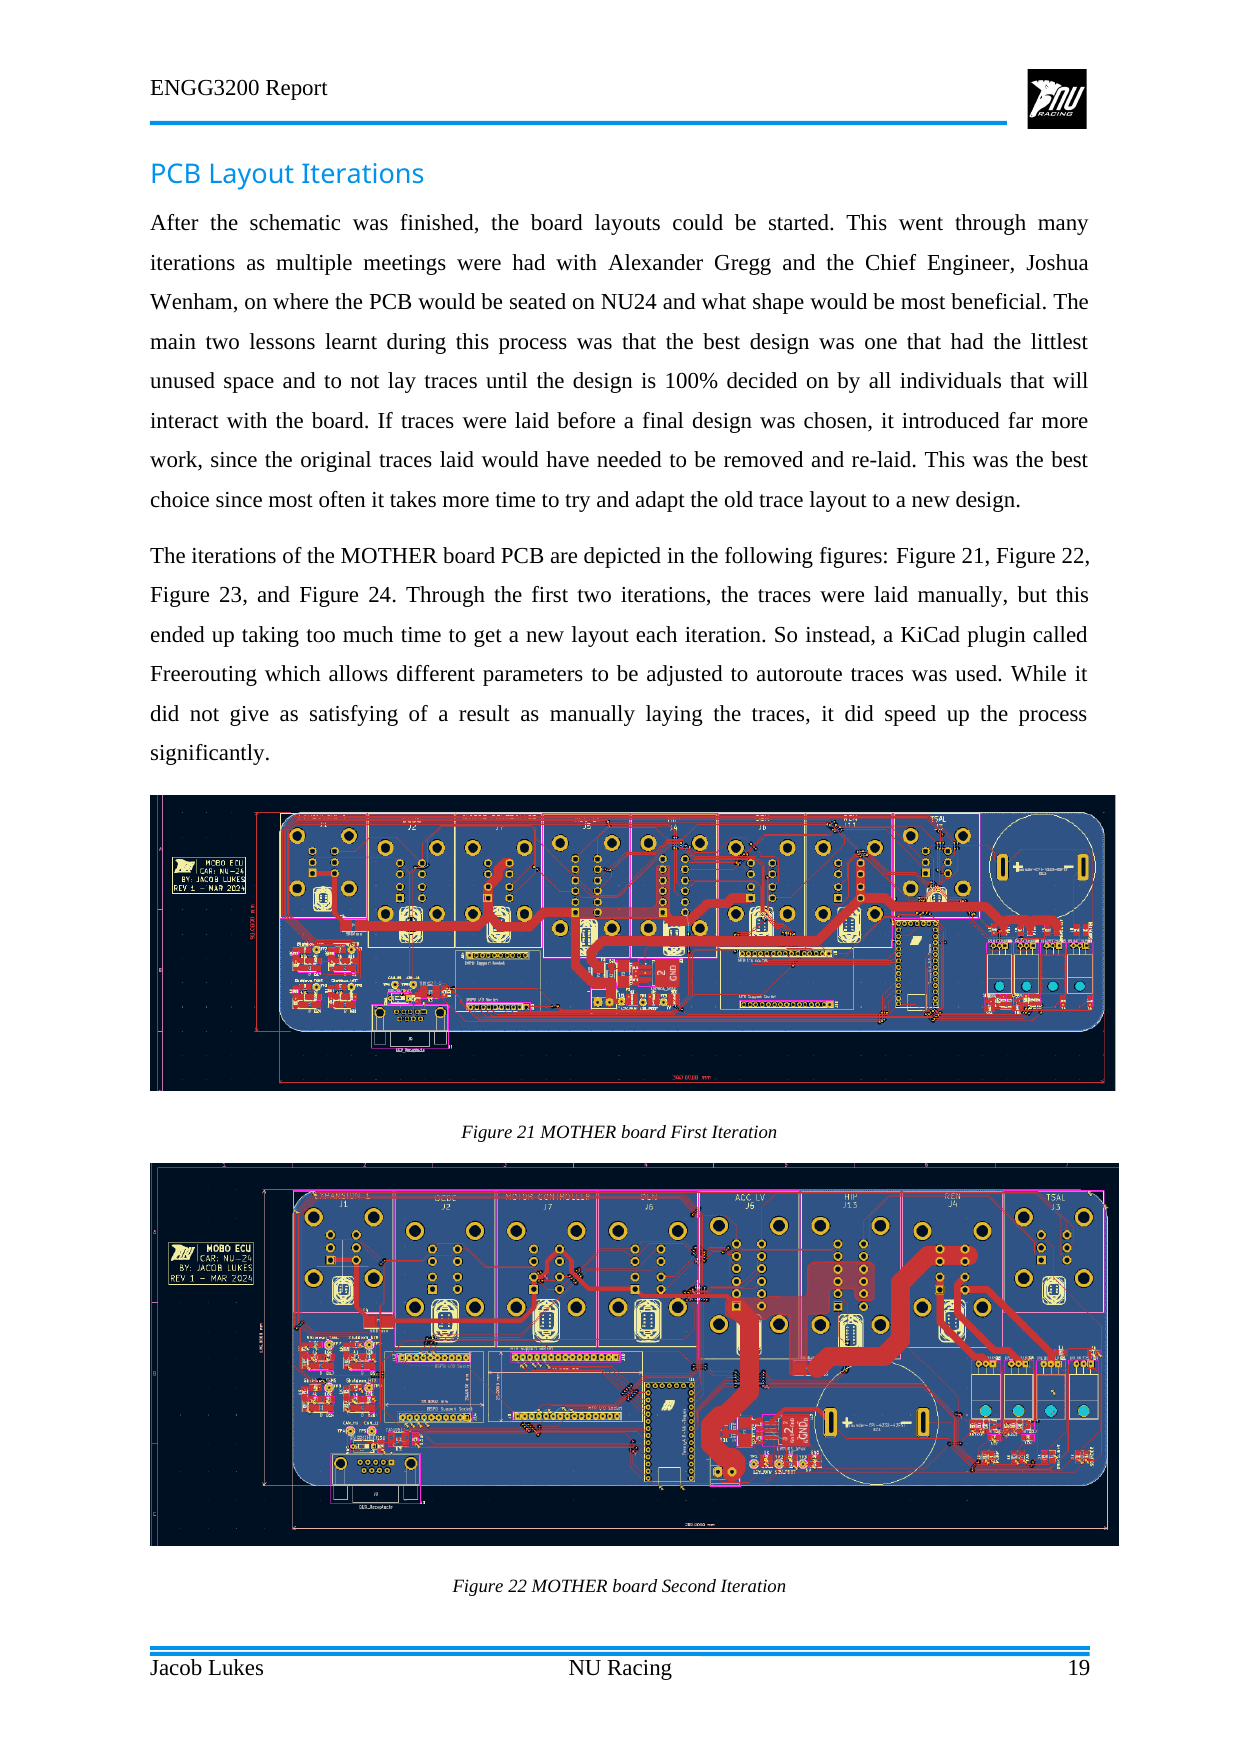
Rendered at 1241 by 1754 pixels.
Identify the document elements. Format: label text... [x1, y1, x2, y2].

text After the schematic was finished, the board layouts could be started. This went through many iterations as multiple meetings were had with Alexander Gregg and the Chief Engineer, Joshua Wenham, on where the PCB would be seated on NU24 and what shape would be most beneficial. The main two lessons learnt during this process was that the best design was one that had the littlest unused space and to not lay traces until the design is 100% decided on by all individuals that will interact with the board. If traces were laid before a final design was chosen, it introduced far more work, since the original traces laid would have needed to be removed and re-laid. This was the best choice since most often it takes more time to try and adapt the old trace layout to a new design. [150, 209, 1090, 512]
picture [150, 1163, 1119, 1546]
text The iterations of the MOTHER board PCB are depicted in the following figures: Figure 21, Figure 22, Figure 23, and Figure 24. Through the first two iterations, the traces were laid manually, but this ended up taking too much time to get a new layout each iteration. So instead, a KiCad plugin called Freerouting which allows different parameters to be adjusted to autoroute traces was used. While it did not give as satisfying of a result as manually laying the traces, it did speed up the process significantly. [150, 542, 1090, 766]
subtitle PCB Layout Iterations [150, 154, 1090, 191]
picture [150, 795, 1116, 1091]
picture [1027, 69, 1087, 129]
text Figure 21 MOTHER board First Iteration [150, 1121, 1090, 1142]
text Figure 22 MOTHER board Second Iteration [150, 1575, 1090, 1597]
